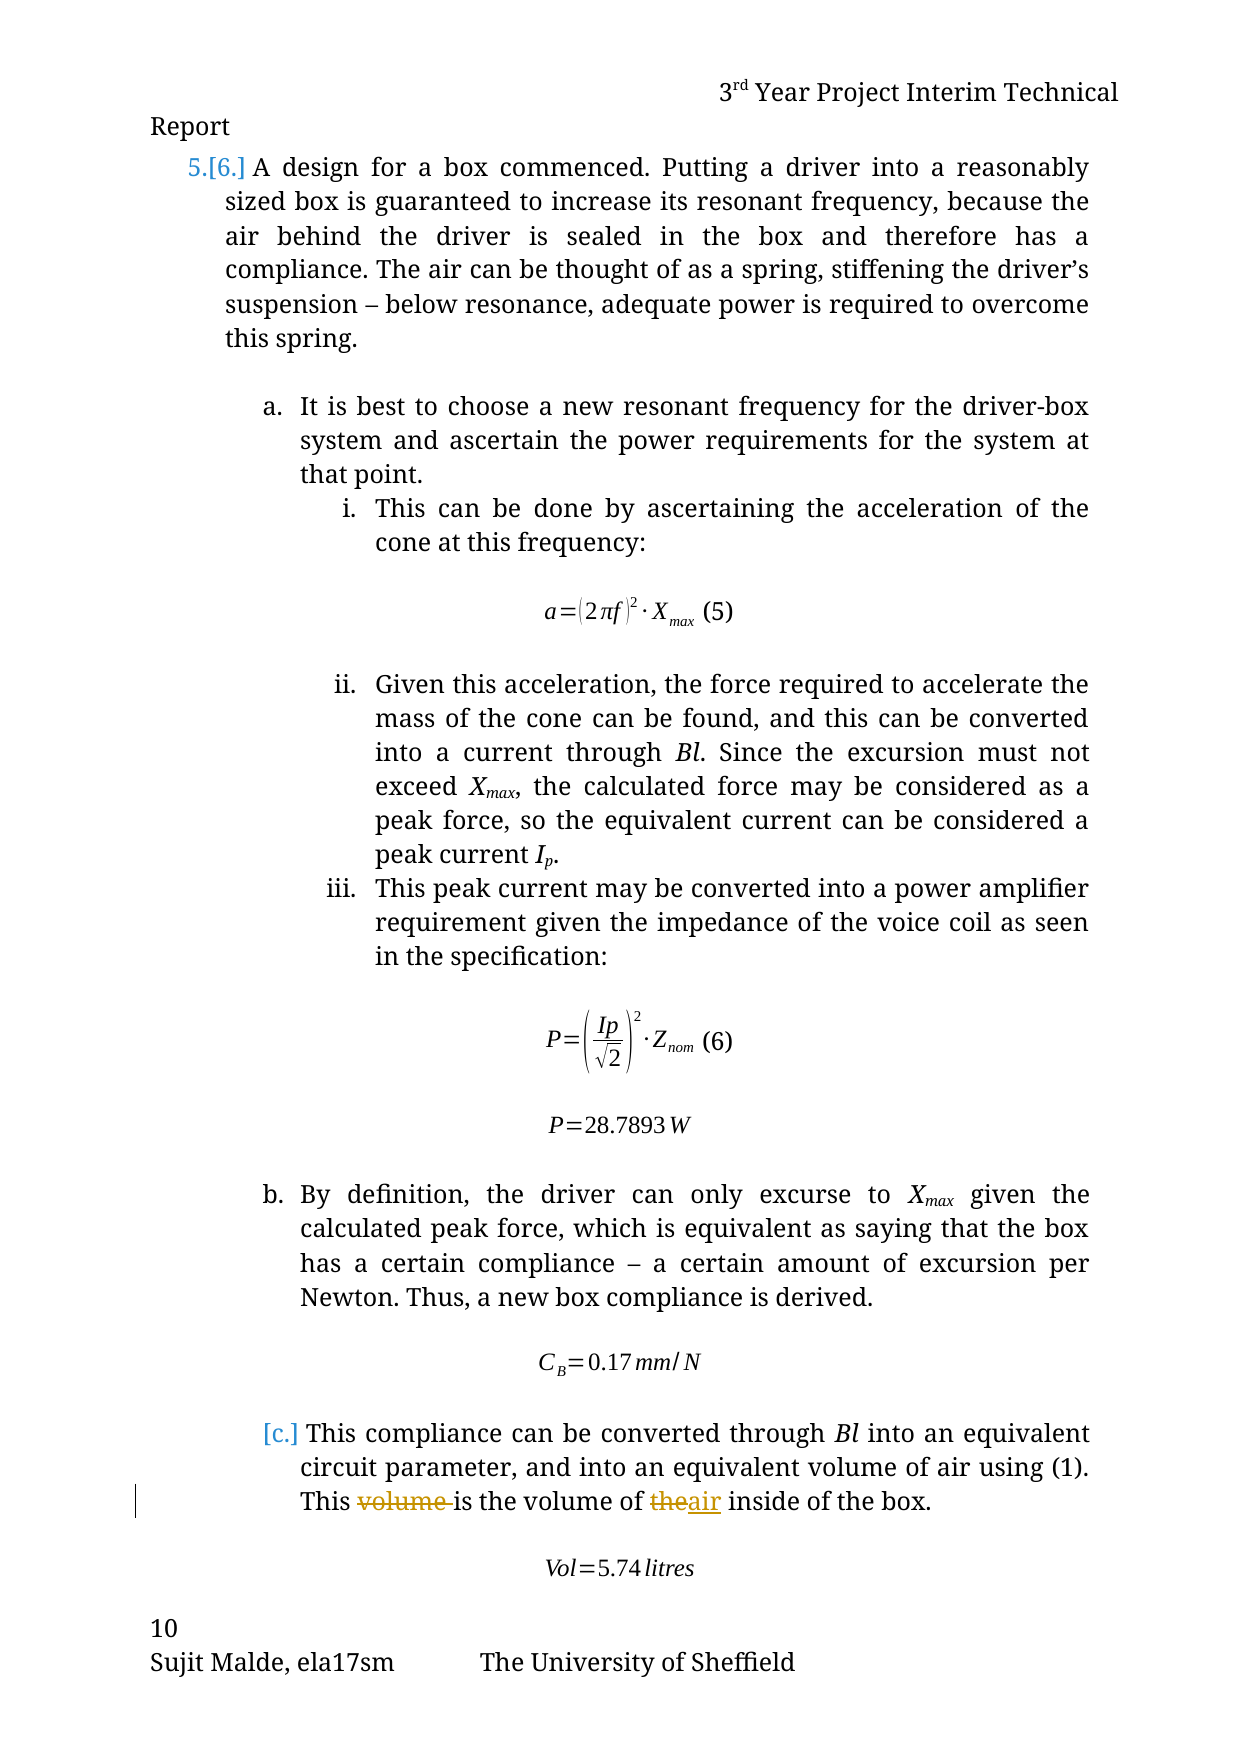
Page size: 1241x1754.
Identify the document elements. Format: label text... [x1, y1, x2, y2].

list This can be done by ascertaining the acceleration of the cone at this frequency: [356, 491, 1090, 559]
list Given this acceleration, the force required to accelerate the mass of the cone can be found, and this can be converted into a current through Bl. Since the excursion must not exceed Xmax, the calculated force may be considered as a peak force, so the equivalent current can be considered a peak current Ip. [356, 667, 1090, 871]
text (6) [187, 1007, 1090, 1075]
list By definition, the driver can only excurse to Xmax given the calculated peak force, which is equivalent as saying that the box has a certain compliance – a certain amount of excursion per Newton. Thus, a new box compliance is derived. [262, 1177, 1090, 1313]
list A design for a box commenced. Putting a driver into a reasonably sized box is guaranteed to increase its resonant frequency, because the air behind the driver is sealed in the box and therefore has a compliance. The air can be thought of as a spring, stiffening the driver’s suspension – below resonance, adequate power is required to overcome this spring. [187, 150, 1090, 354]
list It is best to choose a new resonant frequency for the driver-box system and ascertain the power requirements for the system at that point. [262, 388, 1090, 491]
list This peak current may be converted into a power amplifier requirement given the impedance of the voice coil as seen in the specification: [356, 871, 1090, 973]
list This compliance can be converted through Bl into an equivalent circuit parameter, and into an equivalent volume of air using (1). This is the volume of inside of the box. [262, 1416, 1090, 1518]
text (5) [187, 593, 1090, 632]
